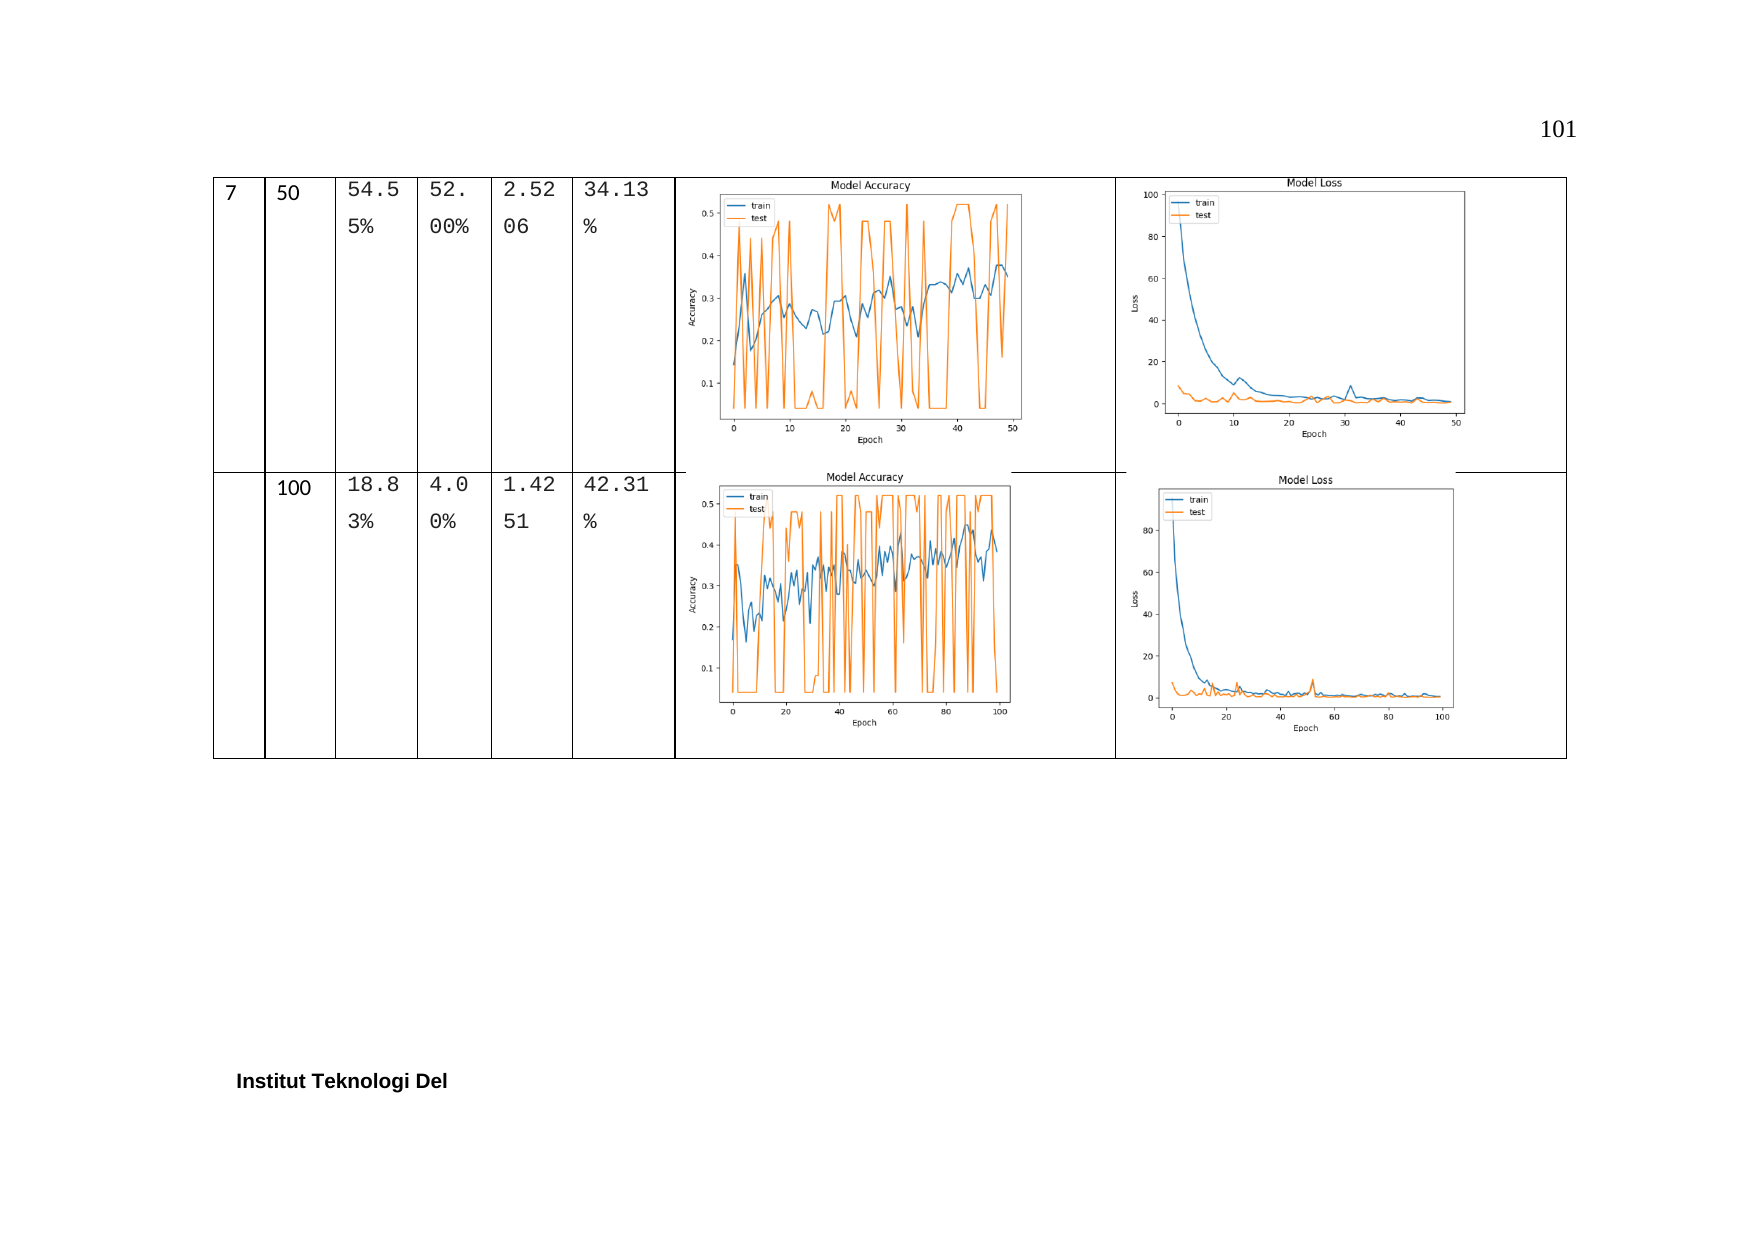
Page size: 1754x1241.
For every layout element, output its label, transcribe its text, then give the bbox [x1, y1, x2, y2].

table_cell 52.00% [418, 178, 491, 472]
table_cell 34.13 % [573, 178, 674, 472]
picture [1126, 472, 1456, 732]
table_cell 7 [214, 178, 264, 472]
table_cell [676, 473, 1115, 758]
picture [1126, 178, 1468, 438]
table_cell 42.31 % [573, 473, 674, 758]
table_cell 100 [266, 473, 335, 758]
table_cell 50 [266, 178, 335, 472]
table_cell 18.83% [336, 473, 417, 758]
picture [686, 472, 1012, 728]
table_cell 2.5206 [492, 178, 572, 472]
table_cell [1116, 473, 1566, 758]
table_cell [676, 178, 1115, 472]
table_cell 4.00% [418, 473, 491, 758]
table_cell [1116, 178, 1566, 472]
table_cell [214, 473, 264, 758]
picture [686, 178, 1024, 446]
table_cell 1.4251 [492, 473, 572, 758]
table_cell 54.55% [336, 178, 417, 472]
